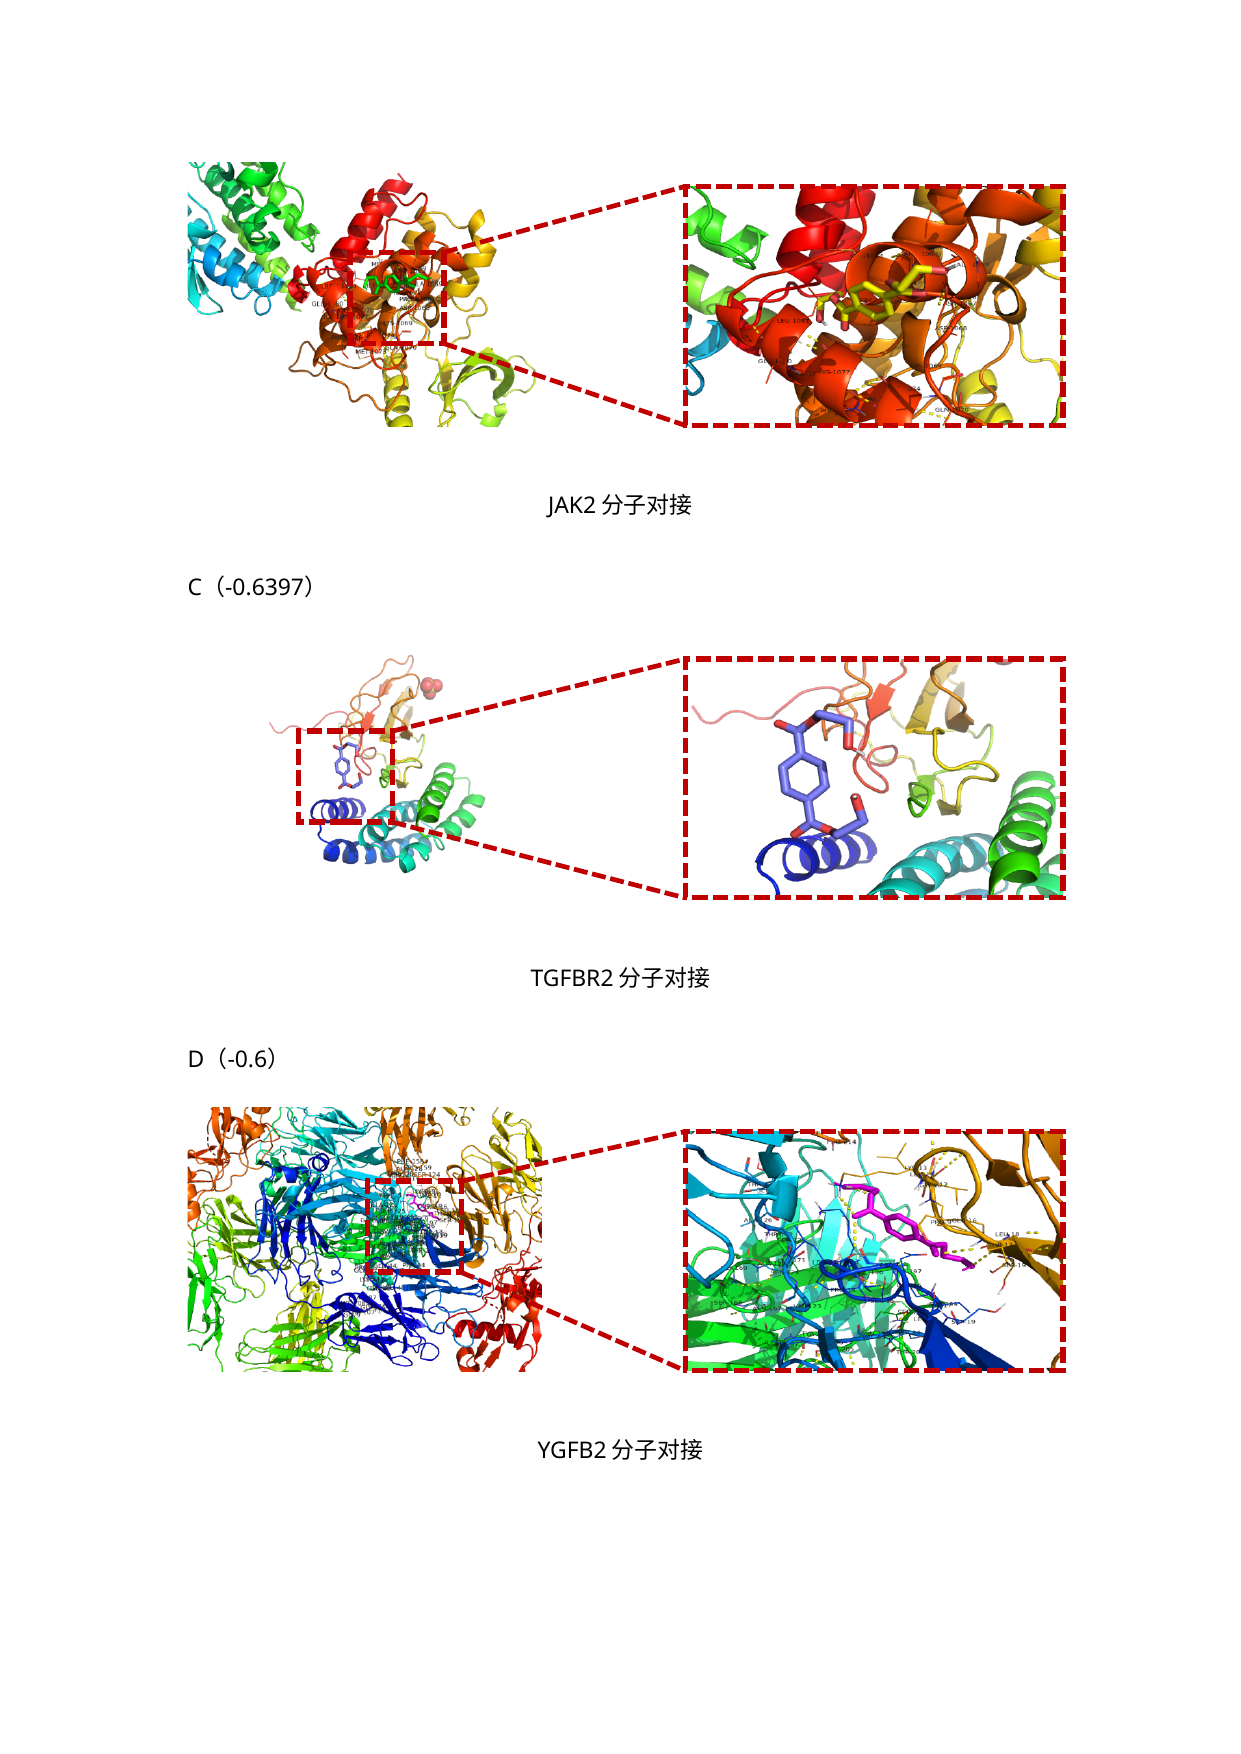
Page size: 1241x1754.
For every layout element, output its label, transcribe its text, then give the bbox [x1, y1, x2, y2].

picture [685, 1217, 728, 1278]
picture [685, 659, 1064, 898]
picture [187, 634, 542, 899]
text JAK2分子对接 [187, 471, 1053, 536]
text D（-0.6） [187, 1025, 1053, 1090]
text YGFB2分子对接 [187, 1416, 1053, 1481]
picture [685, 186, 1064, 426]
text TGFBR2分子对接 [187, 944, 1053, 1009]
text C（-0.6397） [187, 553, 1053, 618]
picture [685, 1131, 1064, 1371]
picture [187, 1107, 542, 1372]
picture [187, 162, 542, 427]
